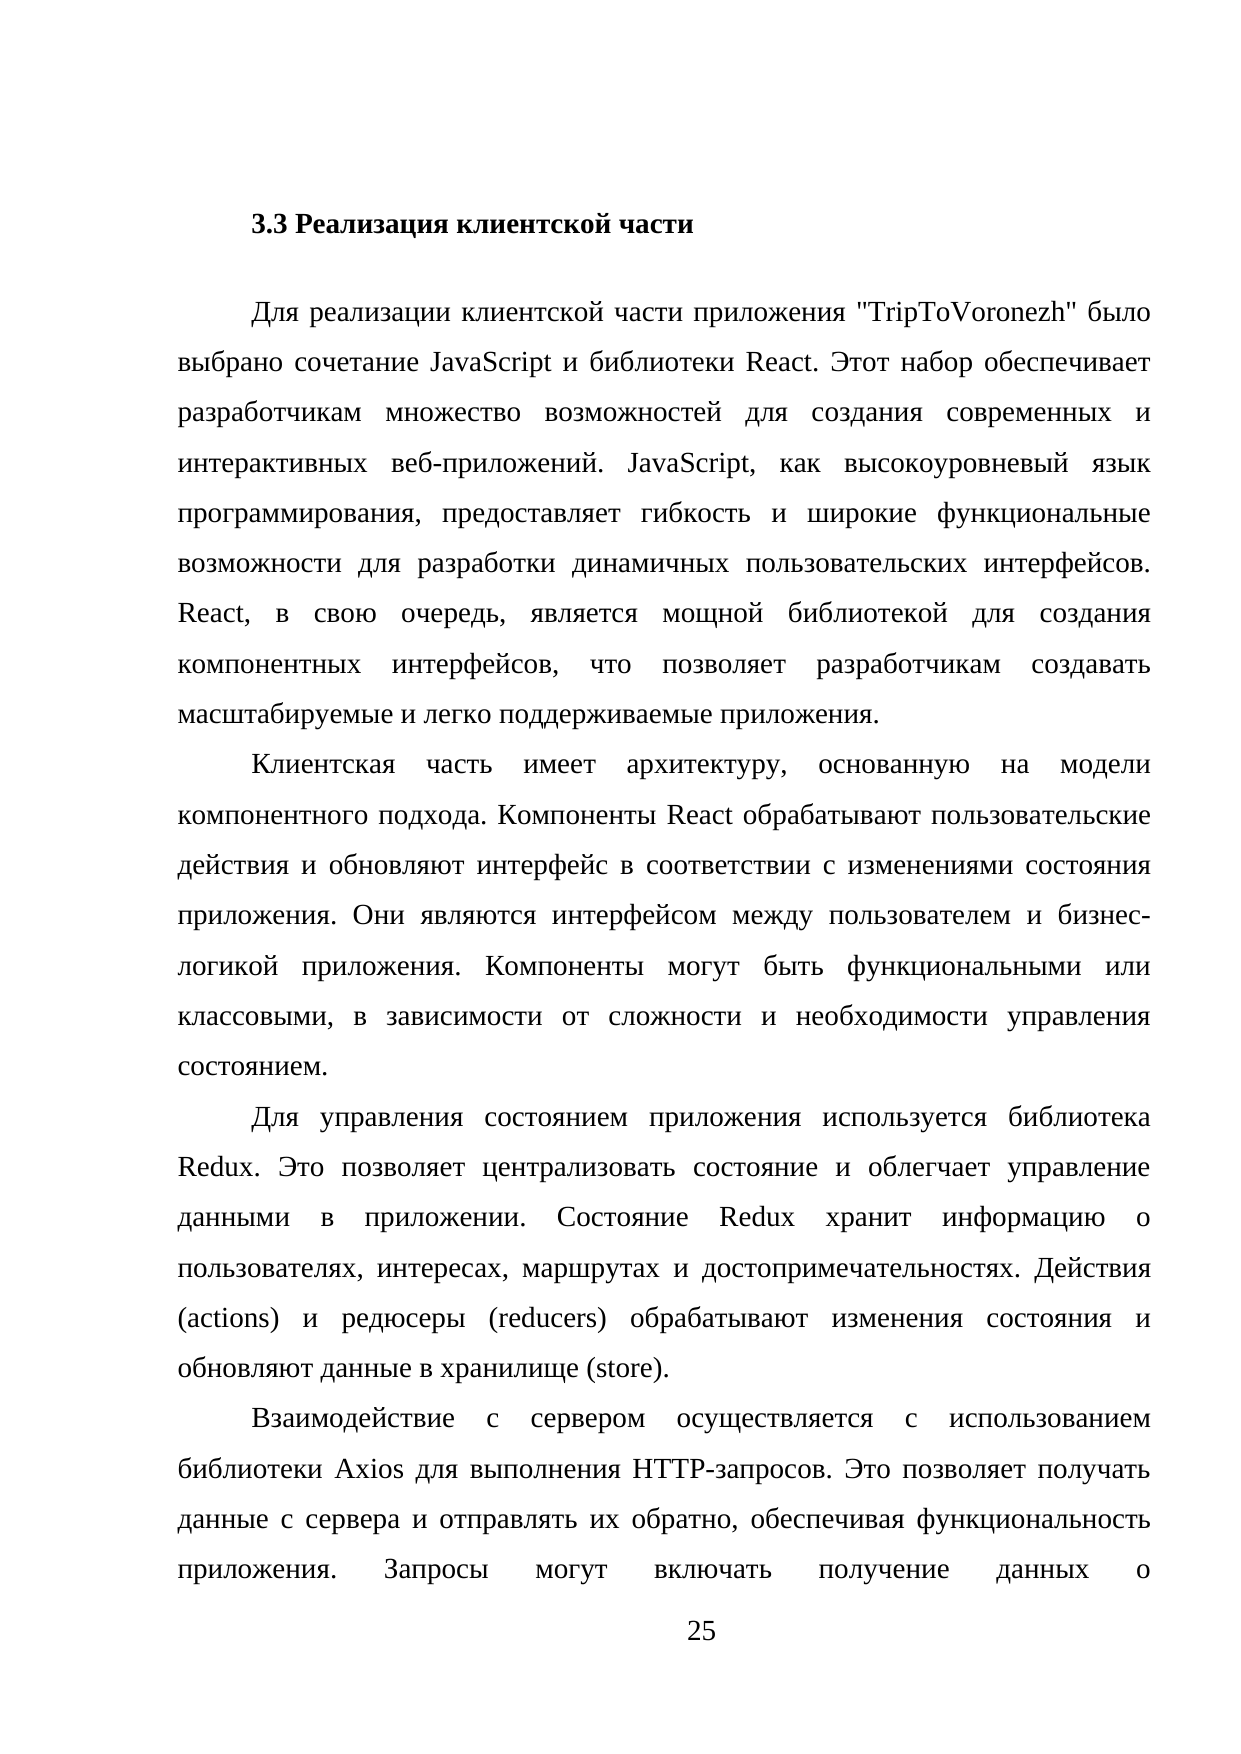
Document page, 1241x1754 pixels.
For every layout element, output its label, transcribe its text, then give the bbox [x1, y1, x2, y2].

text Для управления состоянием приложения используется библиотека Redux. Это позволяет централизовать состояние и облегчает управление данными в приложении. Состояние Redux хранит информацию о пользователях, интересах, маршрутах и достопримечательностях. Действия (actions) и редюсеры (reducers) обрабатывают изменения состояния и обновляют данные в хранилище (store). [177, 1099, 1152, 1384]
text Клиентская часть имеет архитектуру, основанную на модели компонентного подхода. Компоненты React обрабатывают пользовательские действия и обновляют интерфейс в соответствии с изменениями состояния приложения. Они являются интерфейсом между пользователем и бизнес-логикой приложения. Компоненты могут быть функциональными или классовыми, в зависимости от сложности и необходимости управления состоянием. [177, 747, 1152, 1082]
text Для реализации клиентской части приложения "TripToVoronezh" было выбрано сочетание JavaScript и библиотеки React. Этот набор обеспечивает разработчикам множество возможностей для создания современных и интерактивных веб-приложений. JavaScript, как высокоуровневый язык программирования, предоставляет гибкость и широкие функциональные возможности для разработки динамичных пользовательских интерфейсов. React, в свою очередь, является мощной библиотекой для создания компонентных интерфейсов, что позволяет разработчикам создавать масштабируемые и легко поддерживаемые приложения. [177, 294, 1152, 730]
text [177, 1401, 1152, 1585]
text Реализация клиентской части [177, 206, 1152, 239]
